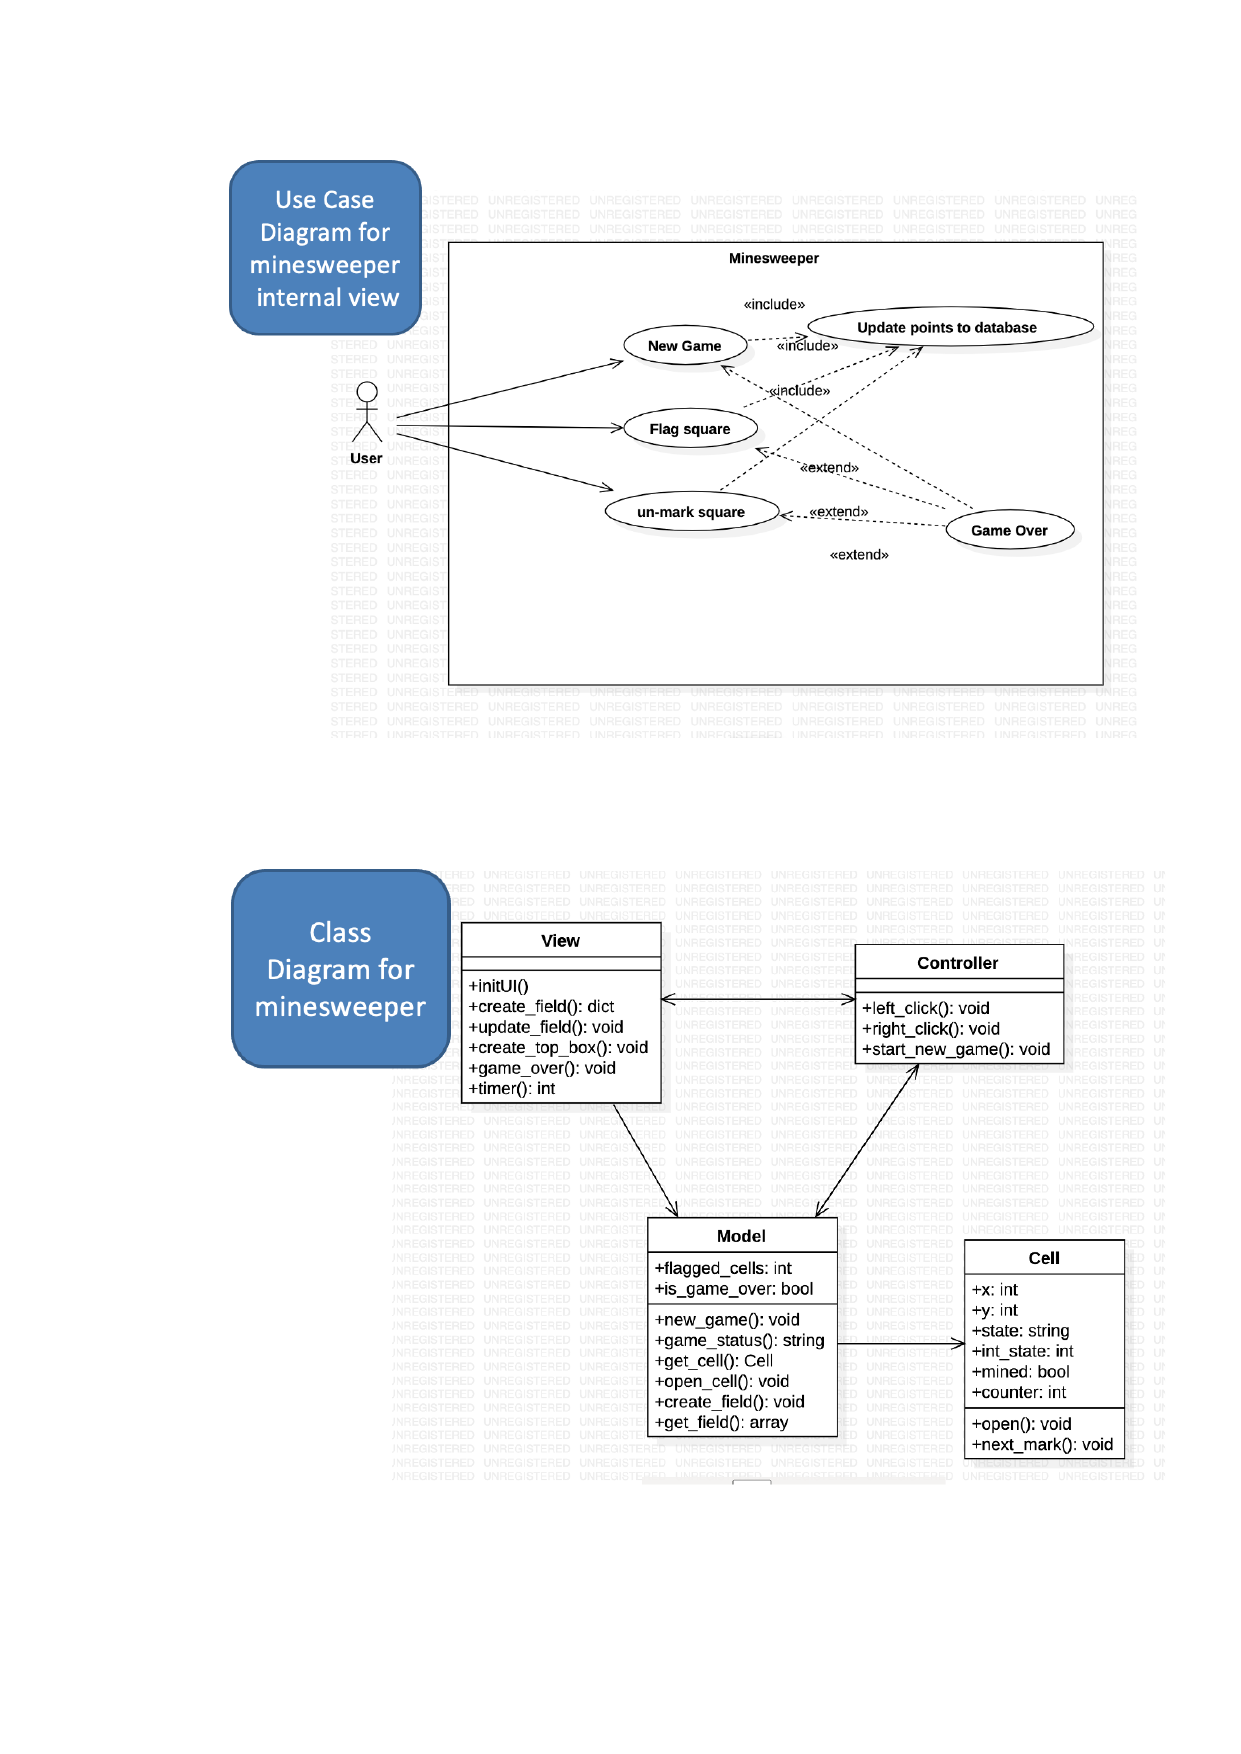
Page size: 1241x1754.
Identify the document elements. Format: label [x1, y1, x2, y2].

picture [225, 150, 1166, 761]
picture [225, 851, 1166, 1534]
